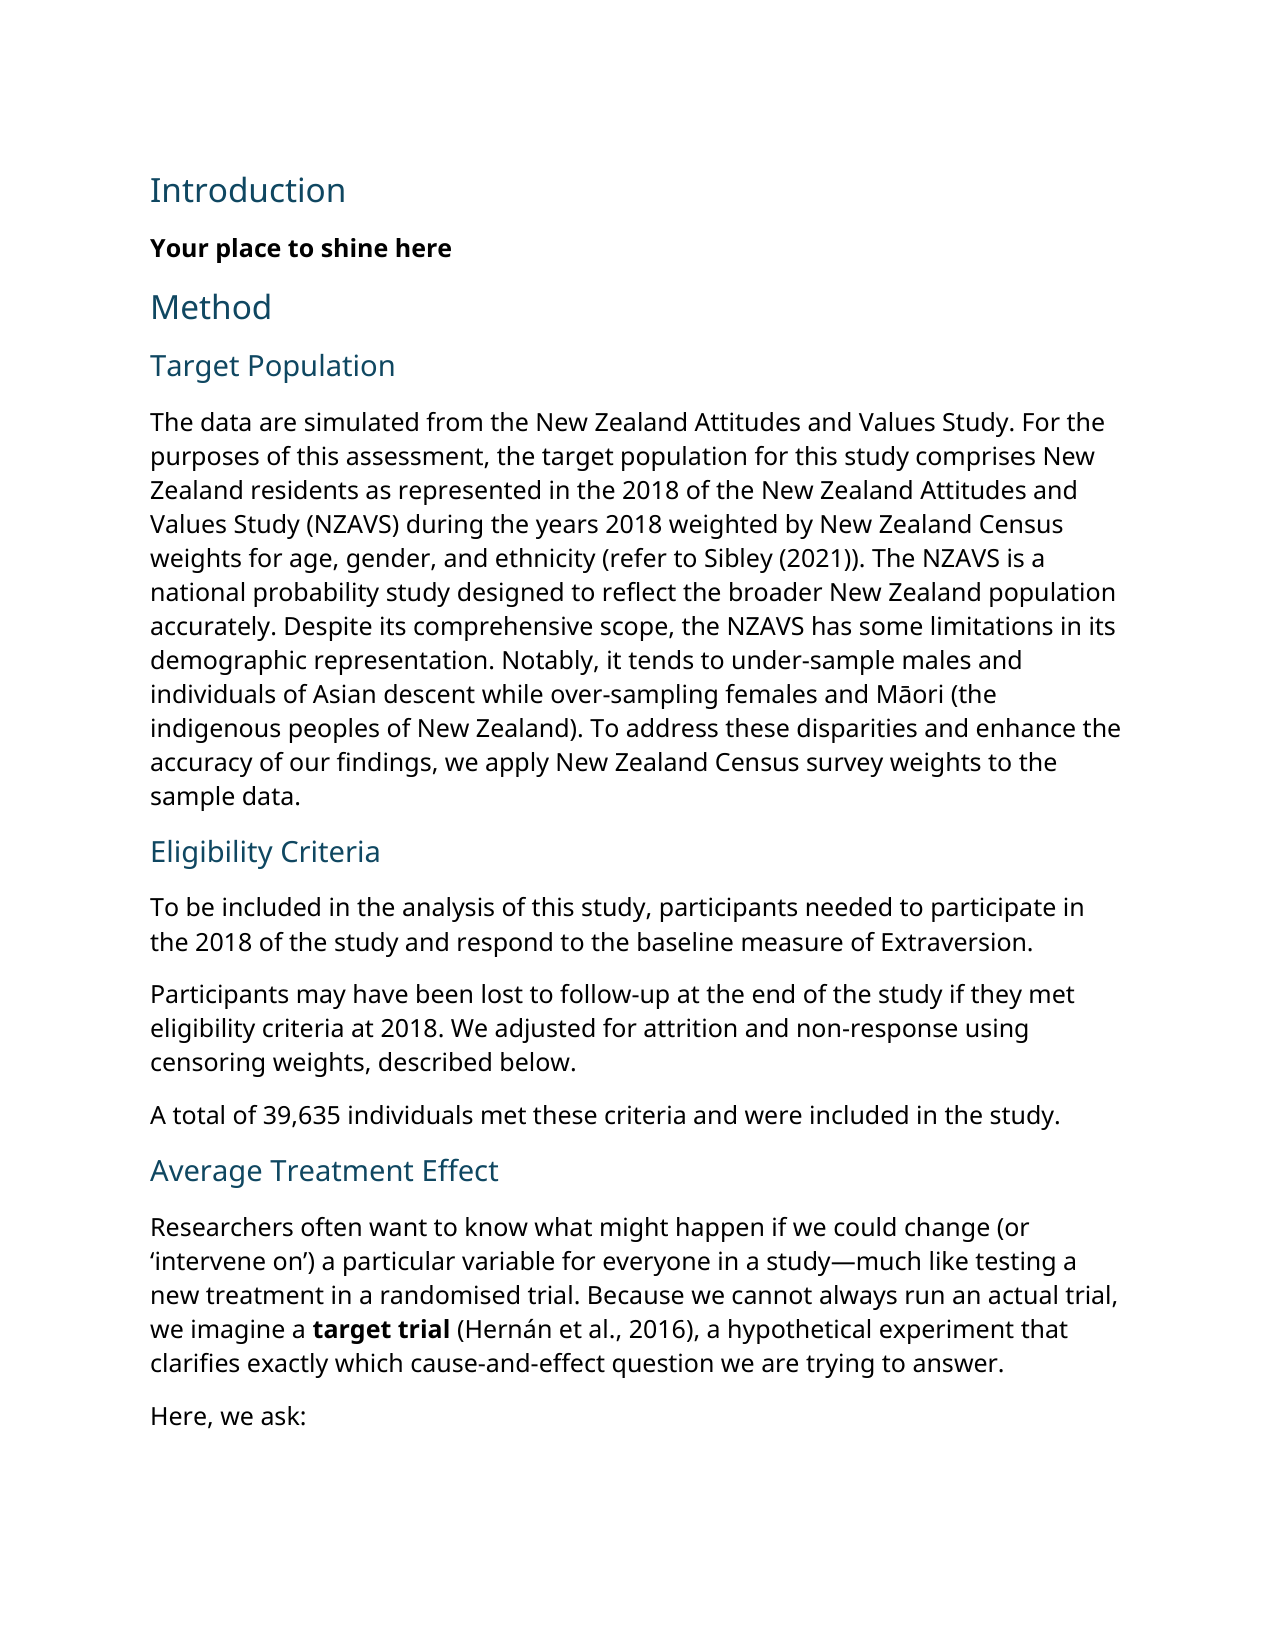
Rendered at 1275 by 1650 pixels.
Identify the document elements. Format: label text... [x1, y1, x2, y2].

subtitle Average Treatment Effect [150, 1151, 1125, 1190]
subtitle Target Population [150, 346, 1125, 385]
text Here, we ask: [150, 1398, 1125, 1432]
text Researchers often want to know what might happen if we could change (or ‘intervene on’) a particular variable for everyone in a study—much like testing a new treatment in a randomised trial. Because we cannot always run an actual trial, we imagine a target trial (Hernán et al., 2016), a hypothetical experiment that clarifies exactly which cause-and-effect question we are trying to answer. [150, 1209, 1125, 1379]
text The data are simulated from the New Zealand Attitudes and Values Study. For the purposes of this assessment, the target population for this study comprises New Zealand residents as represented in the 2018 of the New Zealand Attitudes and Values Study (NZAVS) during the years 2018 weighted by New Zealand Census weights for age, gender, and ethnicity (refer to Sibley (2021)). The NZAVS is a national probability study designed to reflect the broader New Zealand population accurately. Despite its comprehensive scope, the NZAVS has some limitations in its demographic representation. Notably, it tends to under-sample males and individuals of Asian descent while over-sampling females and Māori (the indigenous peoples of New Zealand). To address these disparities and enhance the accuracy of our findings, we apply New Zealand Census survey weights to the sample data. [150, 404, 1125, 813]
text Participants may have been lost to follow-up at the end of the study if they met eligibility criteria at 2018. We adjusted for attrition and non-response using censoring weights, described below. [150, 977, 1125, 1079]
subtitle Method [150, 284, 1125, 329]
text To be included in the analysis of this study, participants needed to participate in the 2018 of the study and respond to the baseline measure of Extraversion. [150, 890, 1125, 958]
text A total of 39,635 individuals met these criteria and were included in the study. [150, 1098, 1125, 1132]
subtitle Introduction [150, 167, 1125, 212]
subtitle Eligibility Criteria [150, 832, 1125, 871]
text Your place to shine here [150, 231, 1125, 265]
